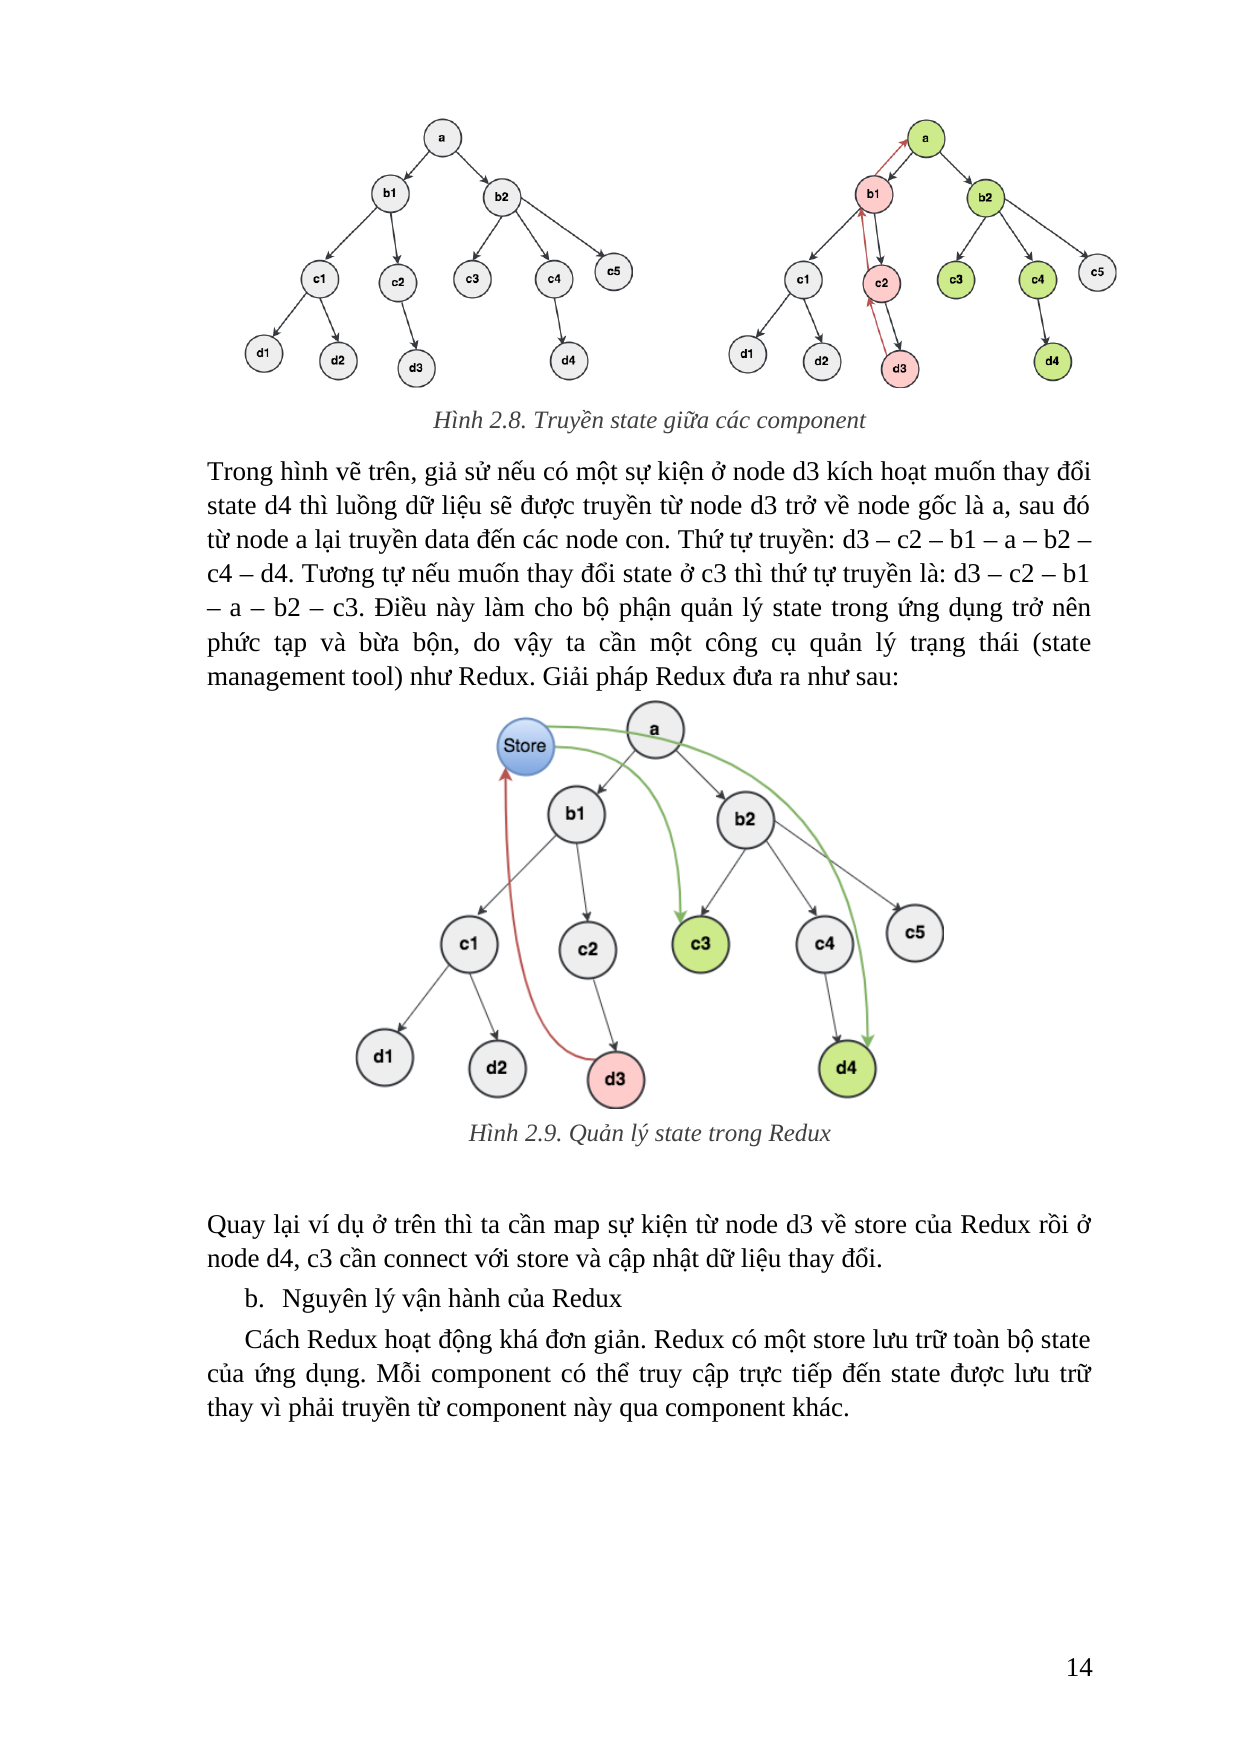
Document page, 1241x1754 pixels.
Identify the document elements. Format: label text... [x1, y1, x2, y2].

text Trong hình vẽ trên, giả sử nếu có một sự kiện ở node d3 kích hoạt muốn thay đổi state d4 thì luồng dữ liệu sẽ được truyền từ node d3 trở về node gốc là a, sau đó từ node a lại truyền data đến các node con. Thứ tự truyền: d3 – c2 – b1 – a – b2 – c4 – d4. Tương tự nếu muốn thay đổi state ở c3 thì thứ tự truyền là: d3 – c2 – b1 – a – b2 – c3. Điều này làm cho bộ phận quản lý state trong ứng dụng trở nên phức tạp và bừa bộn, do vậy ta cần một công cụ quản lý trạng thái (state management tool) như Redux. Giải pháp Redux đưa ra như sau: [207, 455, 1092, 691]
list Nguyên lý vận hành của Redux [244, 1282, 1092, 1313]
text Quay lại ví dụ ở trên thì ta cần map sự kiện từ node d3 về store của Redux rồi ở node d4, c3 cần connect với store và cập nhật dữ liệu thay đổi. [207, 1208, 1092, 1273]
text Cách Redux hoạt động khá đơn giản. Redux có một store lưu trữ toàn bộ state của ứng dụng. Mỗi component có thể truy cập trực tiếp đến state được lưu trữ thay vì phải truyền từ component này qua component khác. [207, 1323, 1092, 1422]
picture [244, 118, 1130, 396]
picture [355, 700, 944, 1109]
